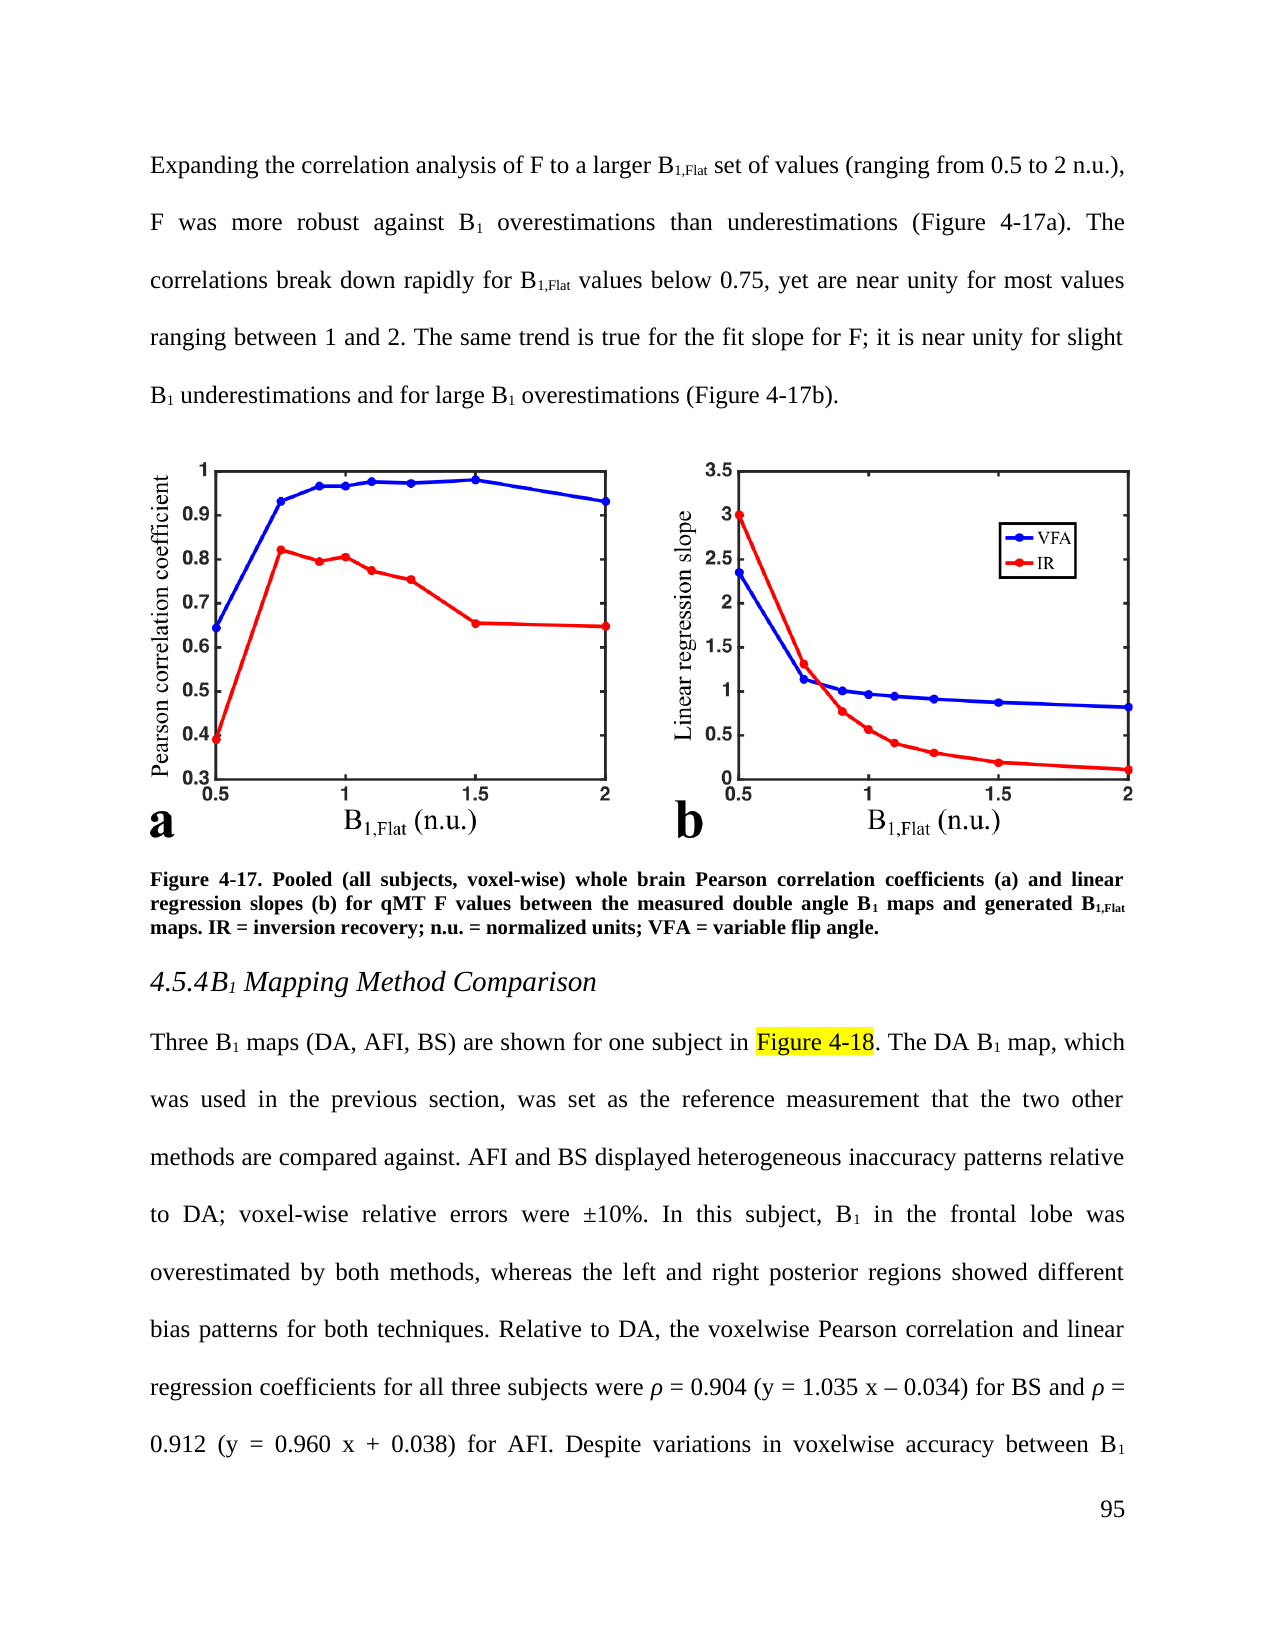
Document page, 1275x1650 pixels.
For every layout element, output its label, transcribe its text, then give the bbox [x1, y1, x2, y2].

picture [150, 462, 1133, 838]
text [150, 1027, 1125, 1458]
subtitle B1 Mapping Method Comparison [150, 964, 1125, 997]
text Figure 4-6. Pooled (all subjects, voxel-wise) whole brain Pearson correlation coefficients (a) and linear regression slopes (b) for qMT F values between the measured double angle B1 maps and generated B1,Flat maps. IR = inversion recovery; n.u. = normalized units; VFA = variable flip angle. [150, 867, 1125, 939]
